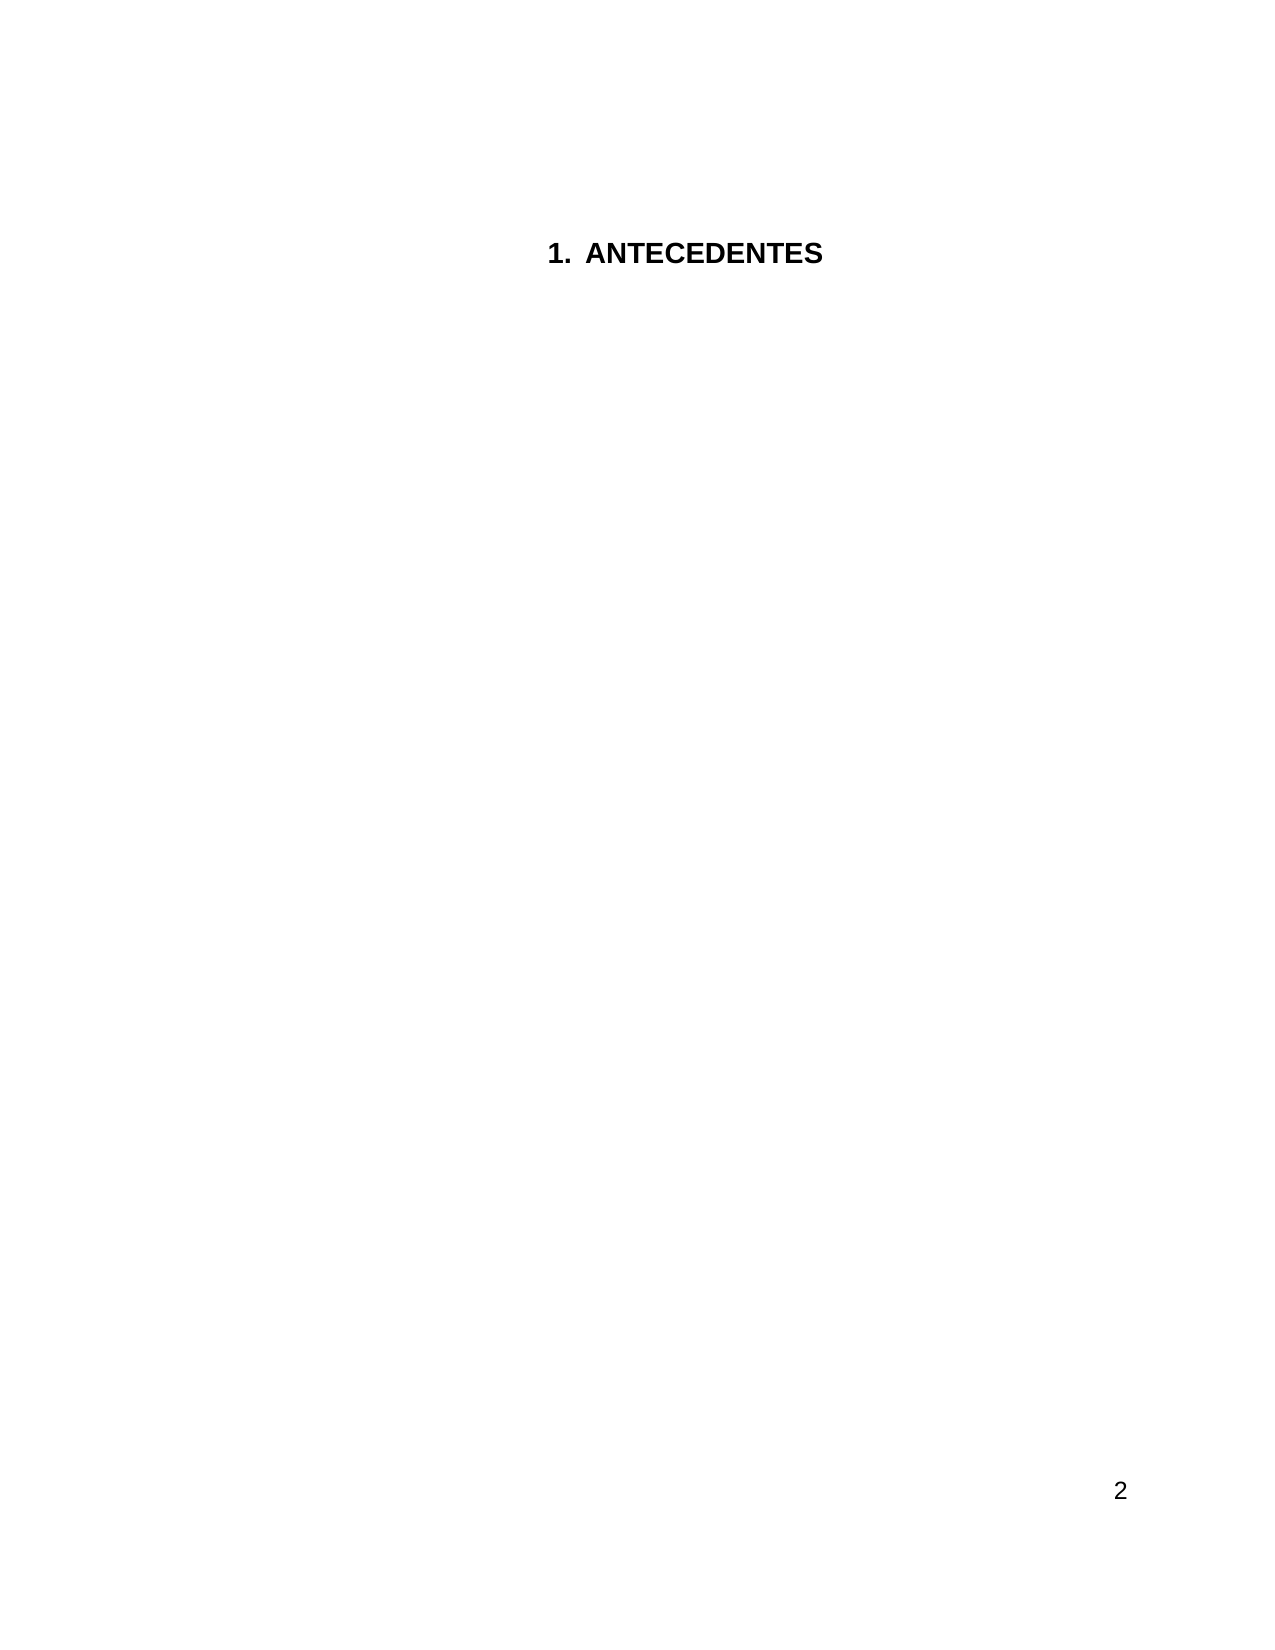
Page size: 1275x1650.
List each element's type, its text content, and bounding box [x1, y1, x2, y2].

text ANTECEDENTES [243, 236, 1127, 270]
